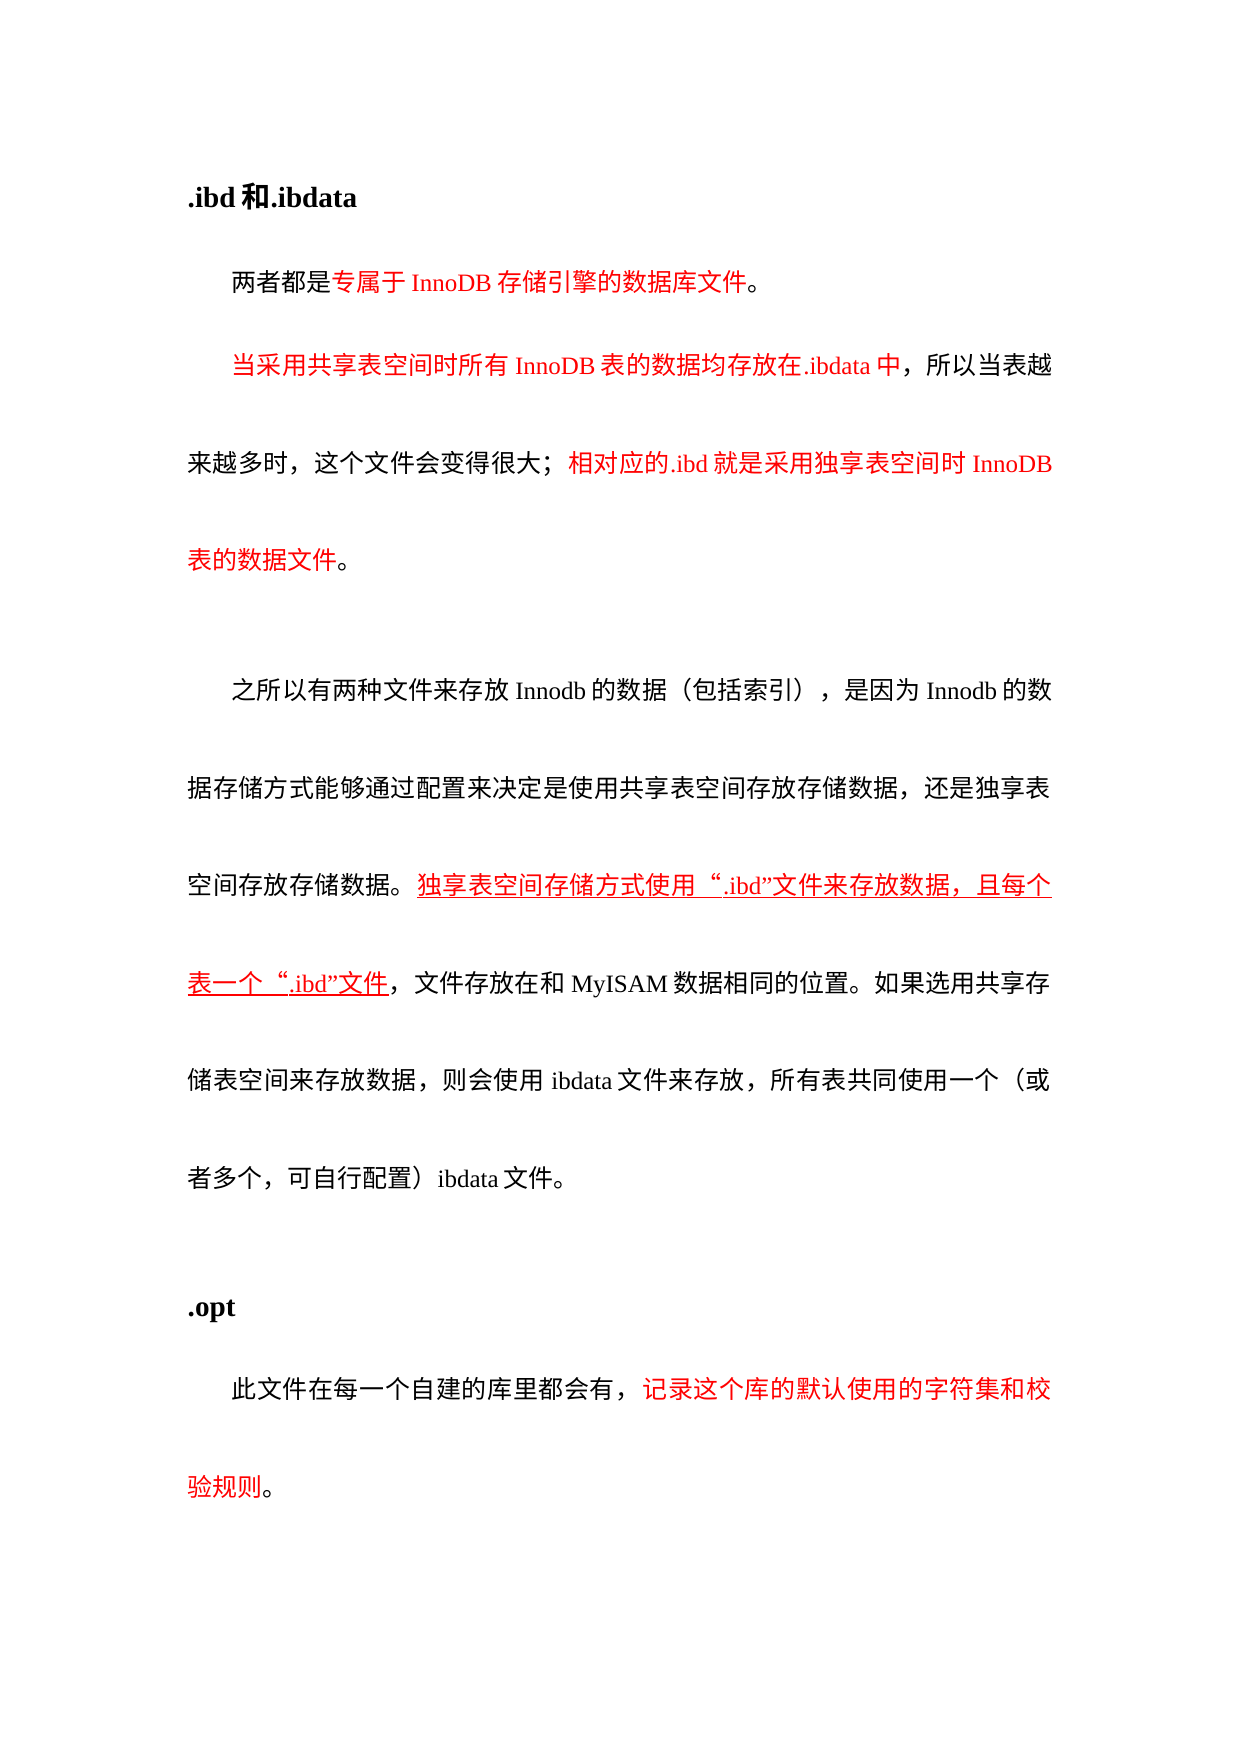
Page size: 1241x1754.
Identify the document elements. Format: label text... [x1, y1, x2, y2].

subtitle .ibd和.ibdata [187, 162, 1053, 227]
text 当采用共享表空间时所有InnoDB表的数据均存放在.ibdata中，所以当表越来越多时，这个文件会变得很大；相对应的.ibd就是采用独享表空间时InnoDB表的数据文件。 [187, 331, 1053, 591]
text 此文件在每一个自建的库里都会有，记录这个库的默认使用的字符集和校验规则。 [187, 1356, 1053, 1518]
text 两者都是专属于InnoDB存储引擎的数据库文件。 [187, 248, 1053, 313]
text 之所以有两种文件来存放Innodb的数据（包括索引），是因为Innodb的数据存储方式能够通过配置来决定是使用共享表空间存放存储数据，还是独享表空间存放存储数据。独享表空间存储方式使用“.ibd”文件来存放数据，且每个表一个“.ibd”文件，文件存放在和MyISAM数据相同的位置。如果选用共享存储表空间来存放数据，则会使用ibdata文件来存放，所有表共同使用一个（或者多个，可自行配置）ibdata文件。 [187, 656, 1053, 1209]
subtitle .opt [187, 1274, 1053, 1339]
